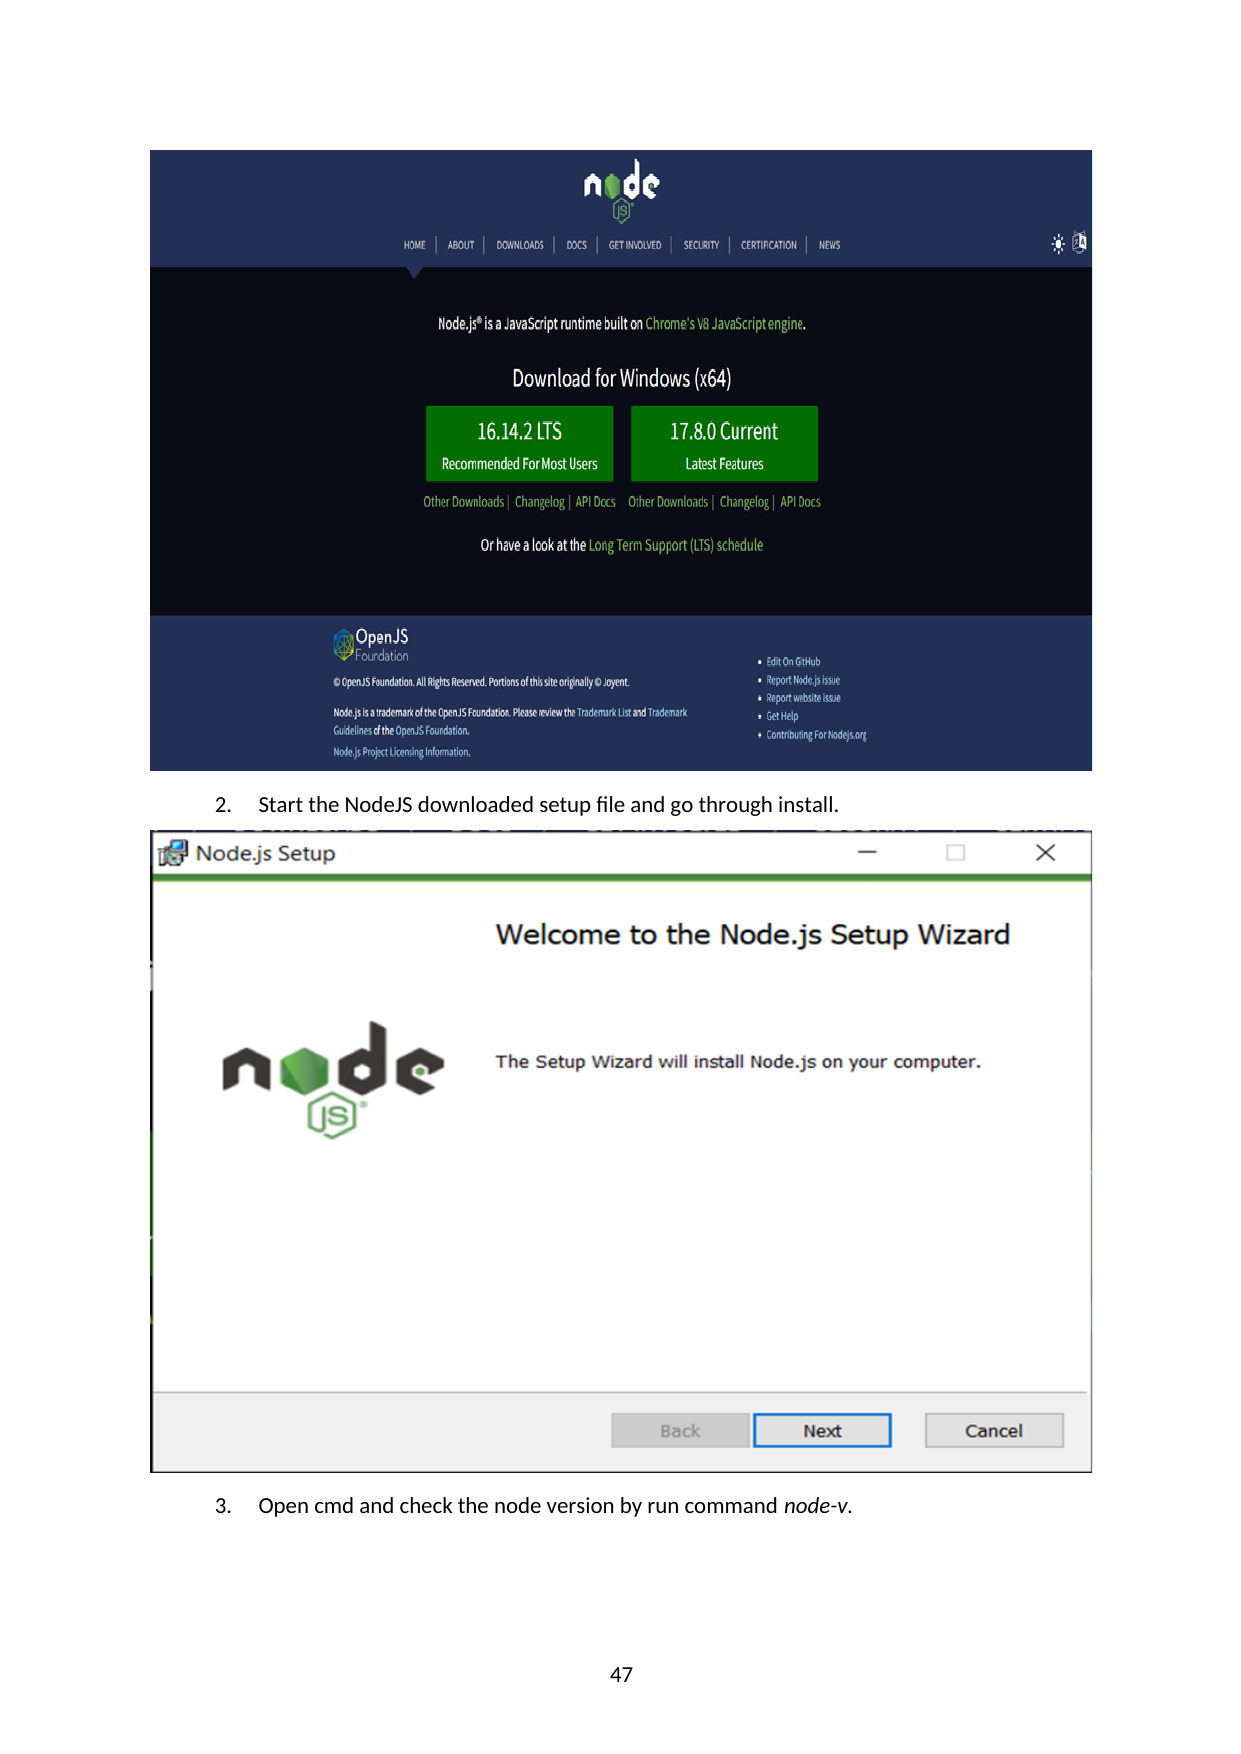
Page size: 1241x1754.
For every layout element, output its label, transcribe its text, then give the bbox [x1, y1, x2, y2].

text 2. Start the NodeJS downloaded setup file and go through install. [214, 790, 1093, 818]
text 3. Open cmd and check the node version by run command node-v. [214, 1492, 1093, 1519]
picture [150, 150, 1093, 771]
picture [150, 830, 1093, 1473]
